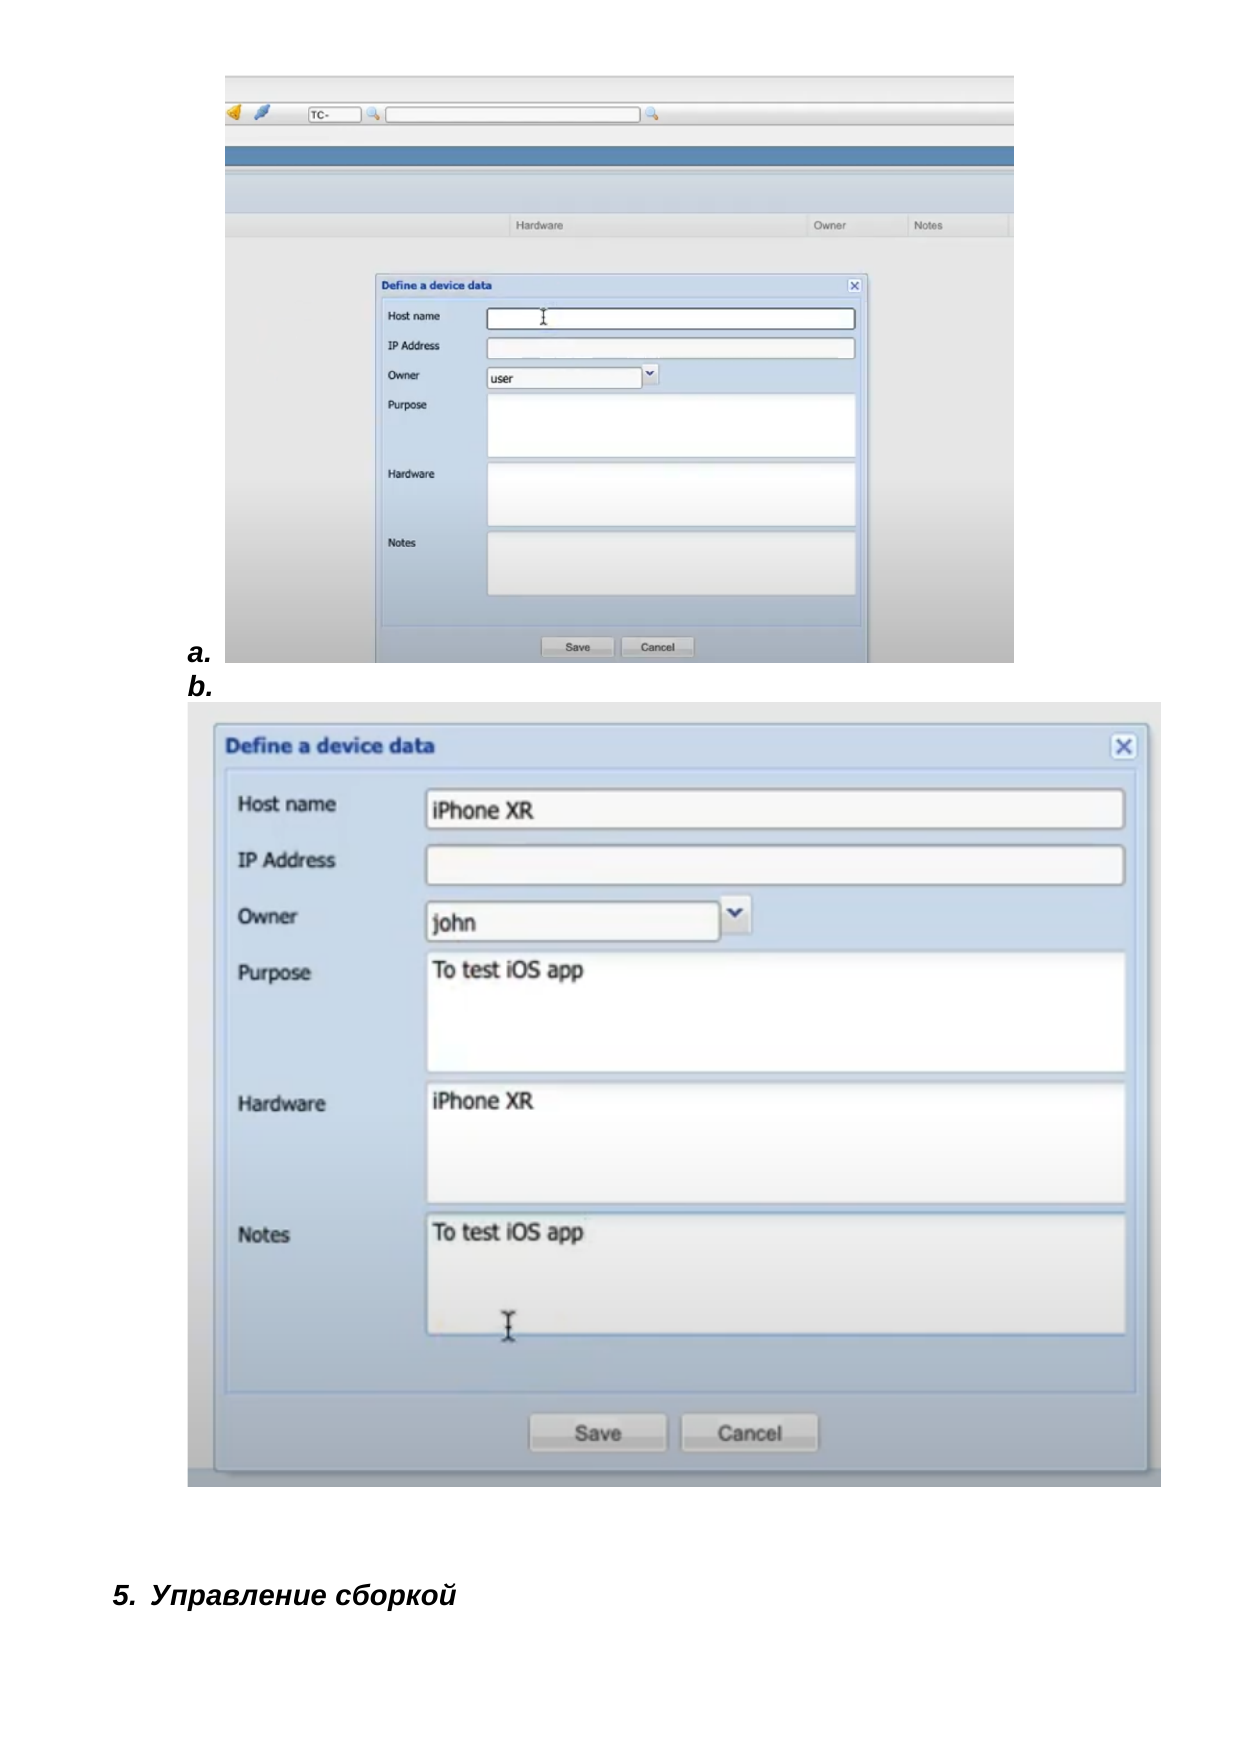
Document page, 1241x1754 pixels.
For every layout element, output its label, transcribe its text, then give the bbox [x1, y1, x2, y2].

picture [187, 702, 1161, 1487]
list Управление сборкой [112, 1578, 1165, 1612]
picture [225, 75, 1014, 663]
